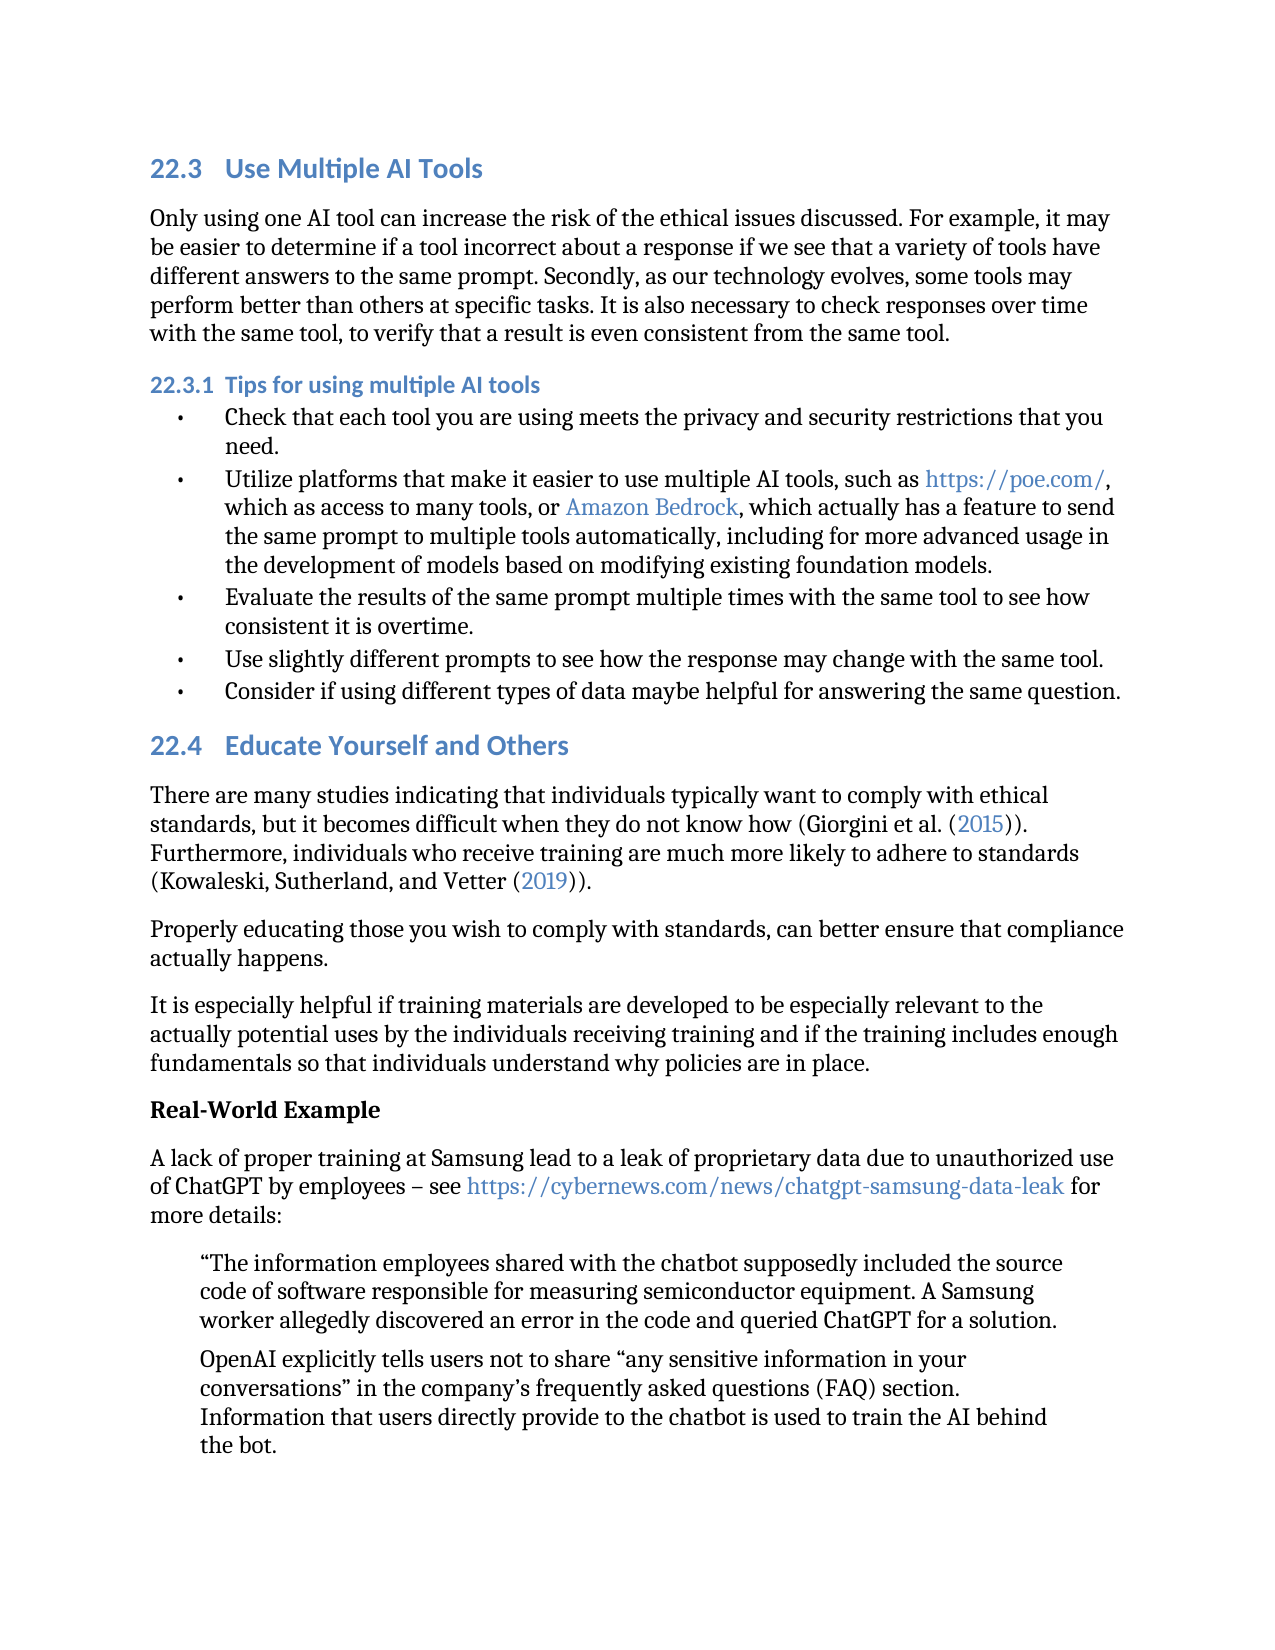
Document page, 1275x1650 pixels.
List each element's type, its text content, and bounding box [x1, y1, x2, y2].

list Use slightly different prompts to see how the response may change with the same tool. [175, 644, 1125, 673]
text “The information employees shared with the chatbot supposedly included the source code of software responsible for measuring semiconductor equipment. A Samsung worker allegedly discovered an error in the code and queried ChatGPT for a solution. [200, 1248, 1075, 1335]
list Consider if using different types of data maybe helpful for answering the same question. [175, 677, 1125, 706]
subtitle 22.3.1 Tips for using multiple AI tools [150, 369, 1125, 399]
text Only using one AI tool can increase the risk of the ethical issues discussed. For example, it may be easier to determine if a tool incorrect about a response if we see that a variety of tools have different answers to the same prompt. Secondly, as our technology evolves, some tools may perform better than others at specific tasks. It is also necessary to check responses over time with the same tool, to verify that a result is even consistent from the same tool. [150, 204, 1125, 348]
text There are many studies indicating that individuals typically want to comply with ethical standards, but it becomes difficult when they do not know how (Giorgini et al. (2015)). Furthermore, individuals who receive training are much more likely to adhere to standards (Kowaleski, Sutherland, and Vetter (2019)). [150, 781, 1125, 896]
list Check that each tool you are using meets the privacy and security restrictions that you need. [175, 403, 1125, 461]
text It is especially helpful if training materials are developed to be especially relevant to the actually potential uses by the individuals receiving training and if the training includes enough fundamentals so that individuals understand why policies are in place. [150, 991, 1125, 1077]
text Properly educating those you wish to comply with standards, can better ensure that compliance actually happens. [150, 915, 1125, 972]
text A lack of proper training at Samsung lead to a leak of proprietary data due to unauthorized use of ChatGPT by employees – see https://cybernews.com/news/chatgpt-samsung-data-leak for more details: [150, 1143, 1125, 1230]
list Evaluate the results of the same prompt multiple times with the same tool to see how consistent it is overtime. [175, 583, 1125, 641]
subtitle 22.3 Use Multiple AI Tools [150, 150, 1125, 186]
text OpenAI explicitly tells users not to share “any sensitive information in your conversations” in the company’s frequently asked questions (FAQ) section. Information that users directly provide to the chatbot is used to train the AI behind the bot. [200, 1345, 1075, 1460]
text Real-World Example [150, 1096, 1125, 1125]
subtitle 22.4 Educate Yourself and Others [150, 727, 1125, 762]
list Utilize platforms that make it easier to use multiple AI tools, such as https://poe.com/, which as access to many tools, or Amazon Bedrock, which actually has a feature to send the same prompt to multiple tools automatically, including for more advanced usage in the development of models based on modifying existing foundation models. [175, 464, 1125, 579]
